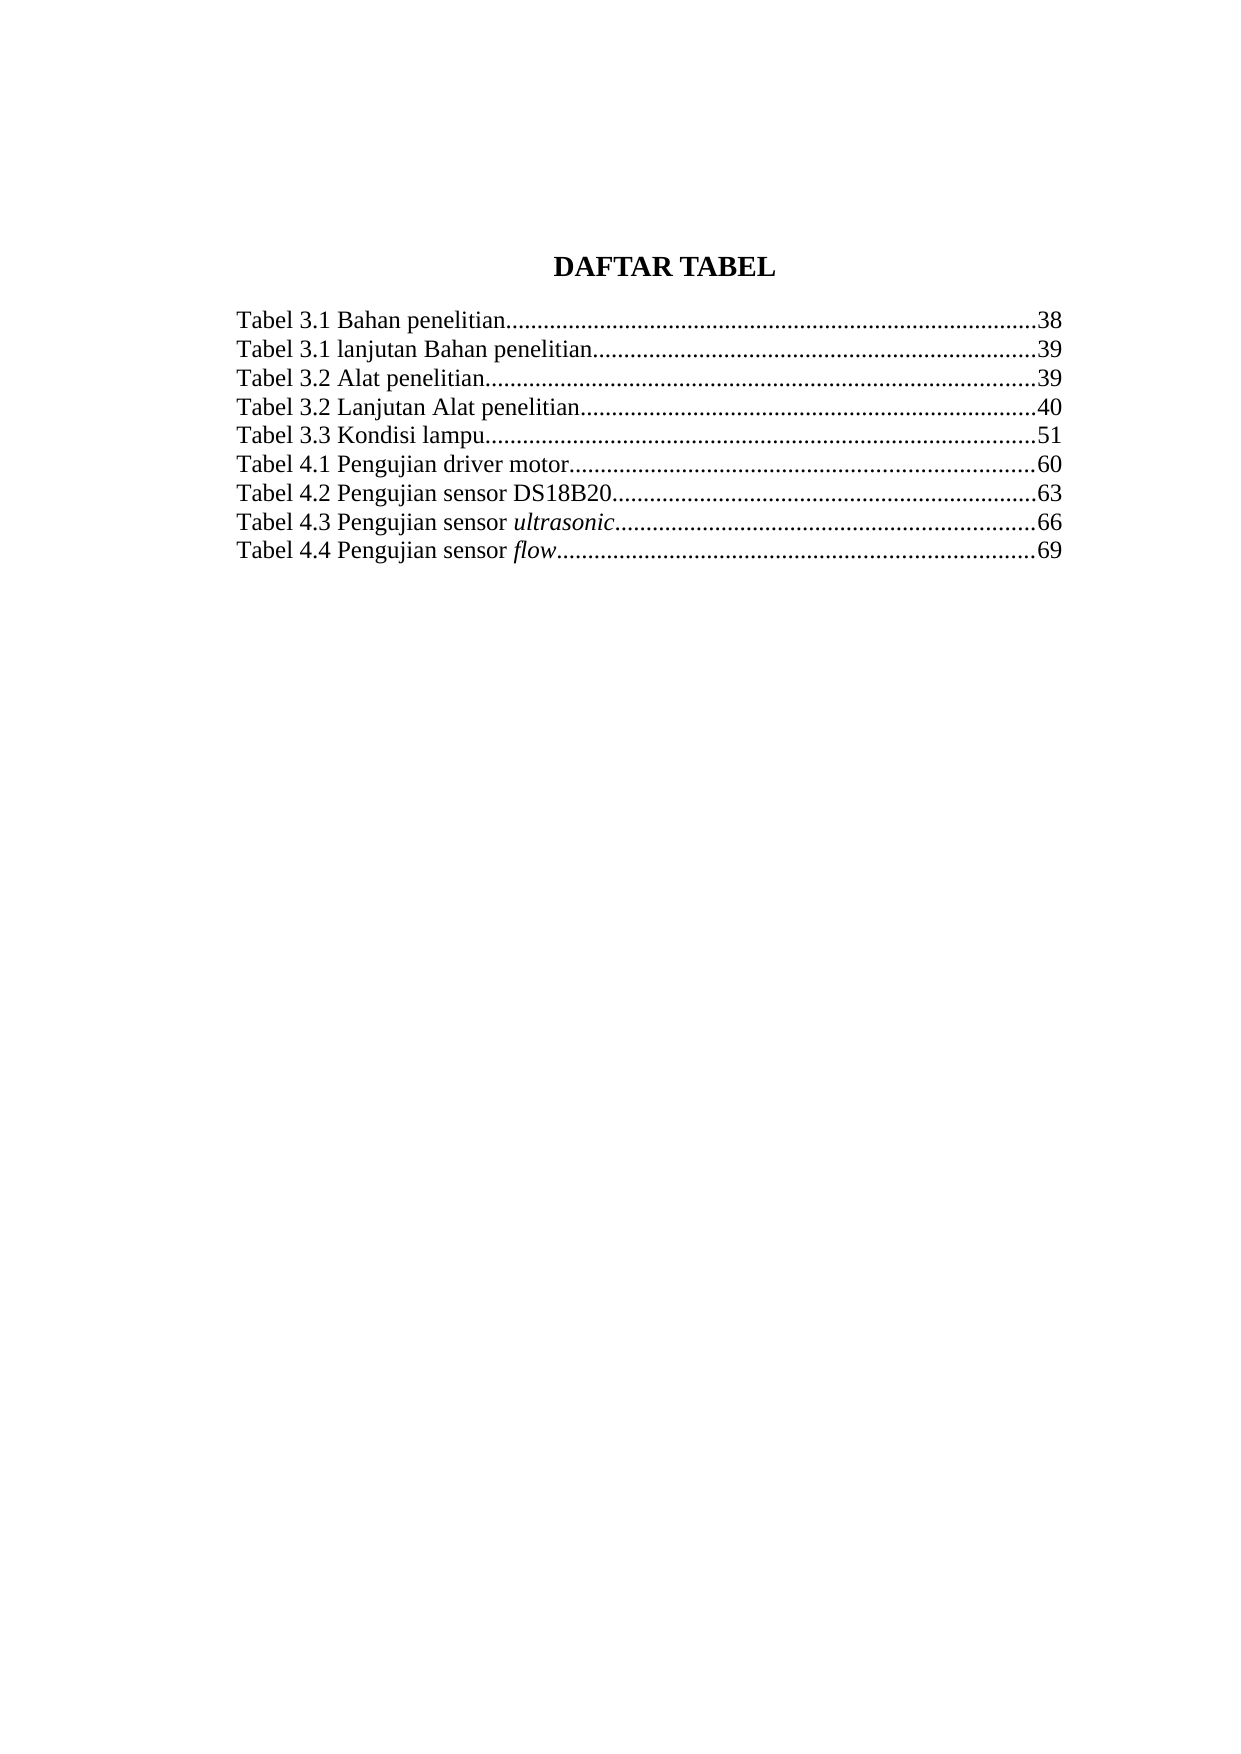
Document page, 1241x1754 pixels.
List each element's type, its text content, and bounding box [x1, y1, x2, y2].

text Tabel 3.2 Alat penelitian 39 [236, 363, 1063, 392]
text Tabel 4.4 Pengujian sensor flow 69 [236, 535, 1063, 564]
text Tabel 4.1 Pengujian driver motor 60 [236, 449, 1063, 478]
subtitle DAFTAR TABEL [266, 249, 1063, 282]
text Tabel 4.3 Pengujian sensor ultrasonic 66 [236, 507, 1063, 535]
text Tabel 3.1 lanjutan Bahan penelitian 39 [236, 334, 1063, 363]
text Tabel 4.2 Pengujian sensor DS18B20 63 [236, 478, 1063, 507]
text Tabel 3.1 Bahan penelitian 38 [236, 305, 1063, 334]
text Tabel 3.3 Kondisi lampu 51 [236, 420, 1063, 449]
text Tabel 3.2 Lanjutan Alat penelitian 40 [236, 392, 1063, 420]
